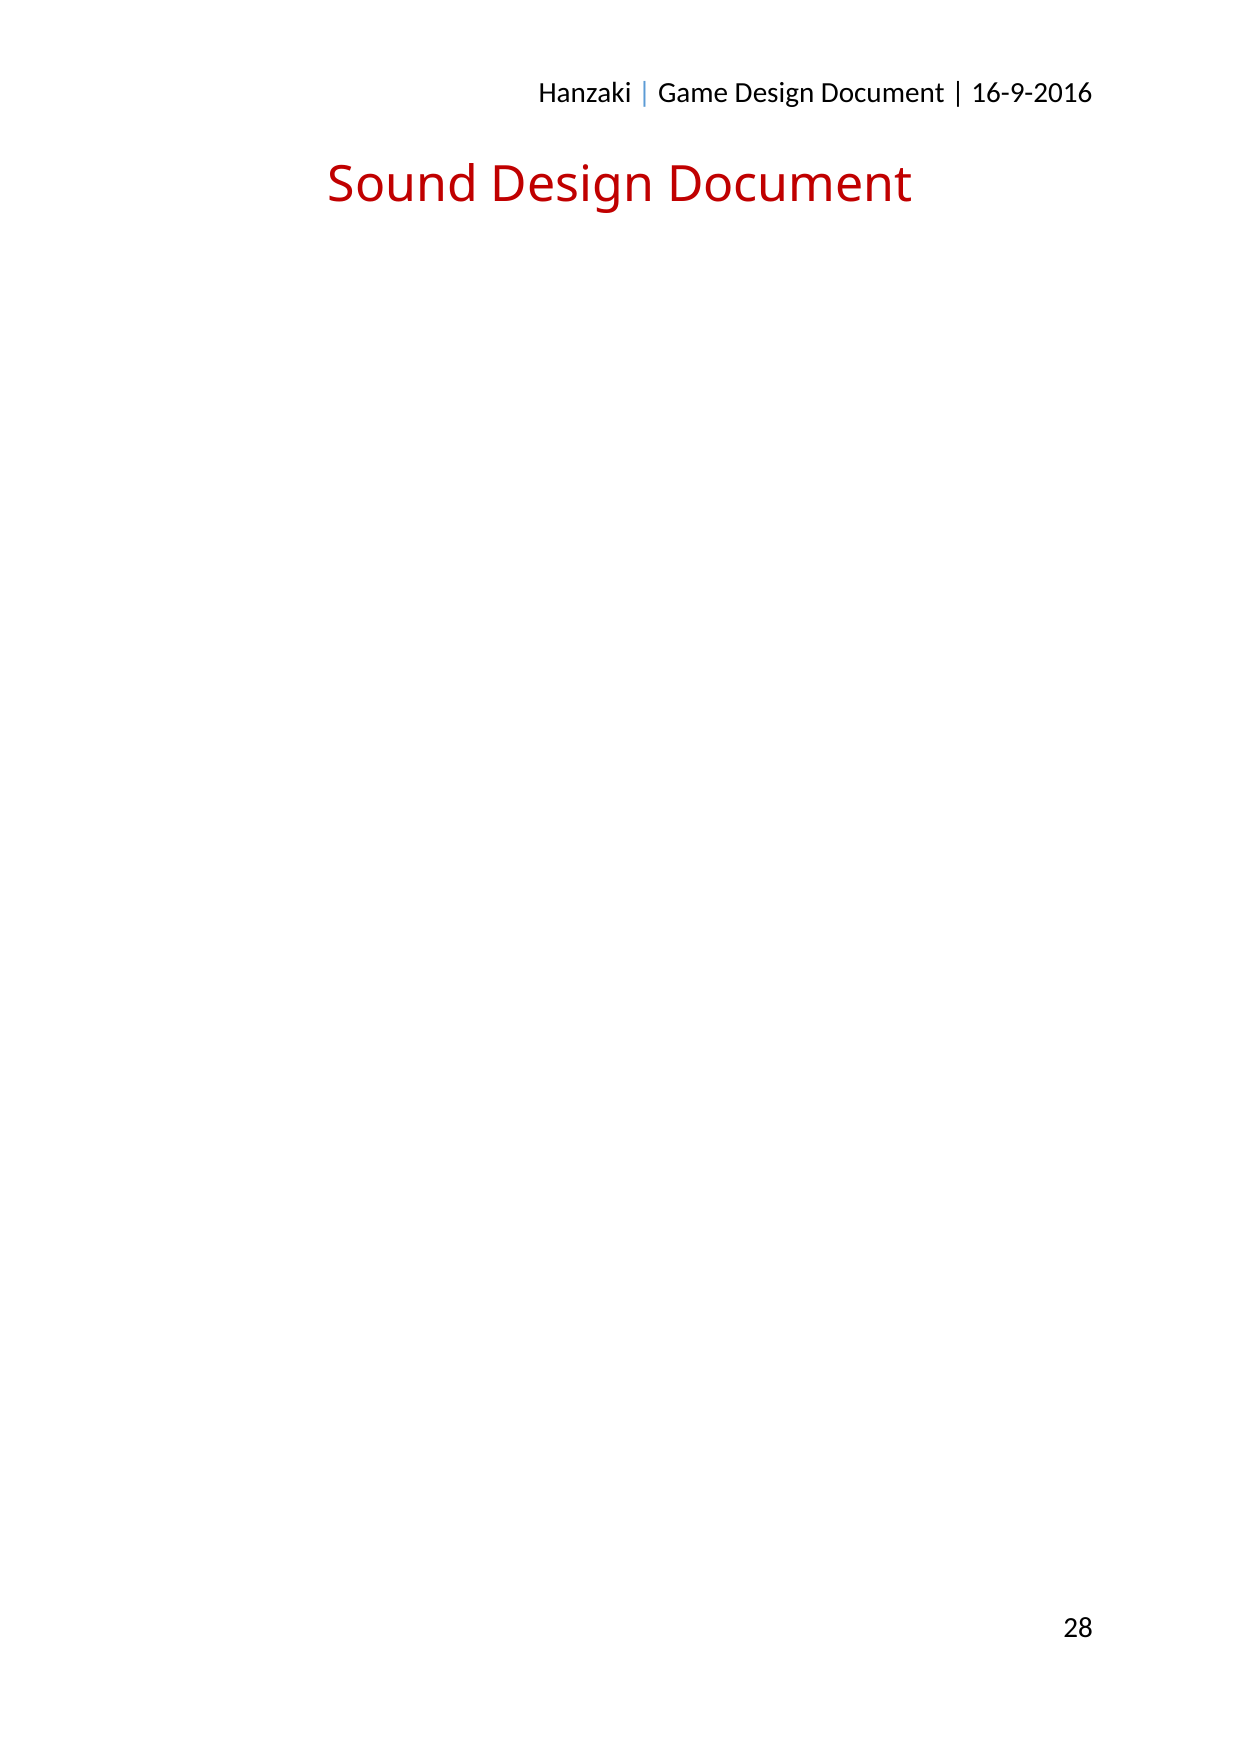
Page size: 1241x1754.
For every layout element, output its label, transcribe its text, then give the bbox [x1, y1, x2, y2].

subtitle Sound Design Document [148, 148, 1093, 216]
